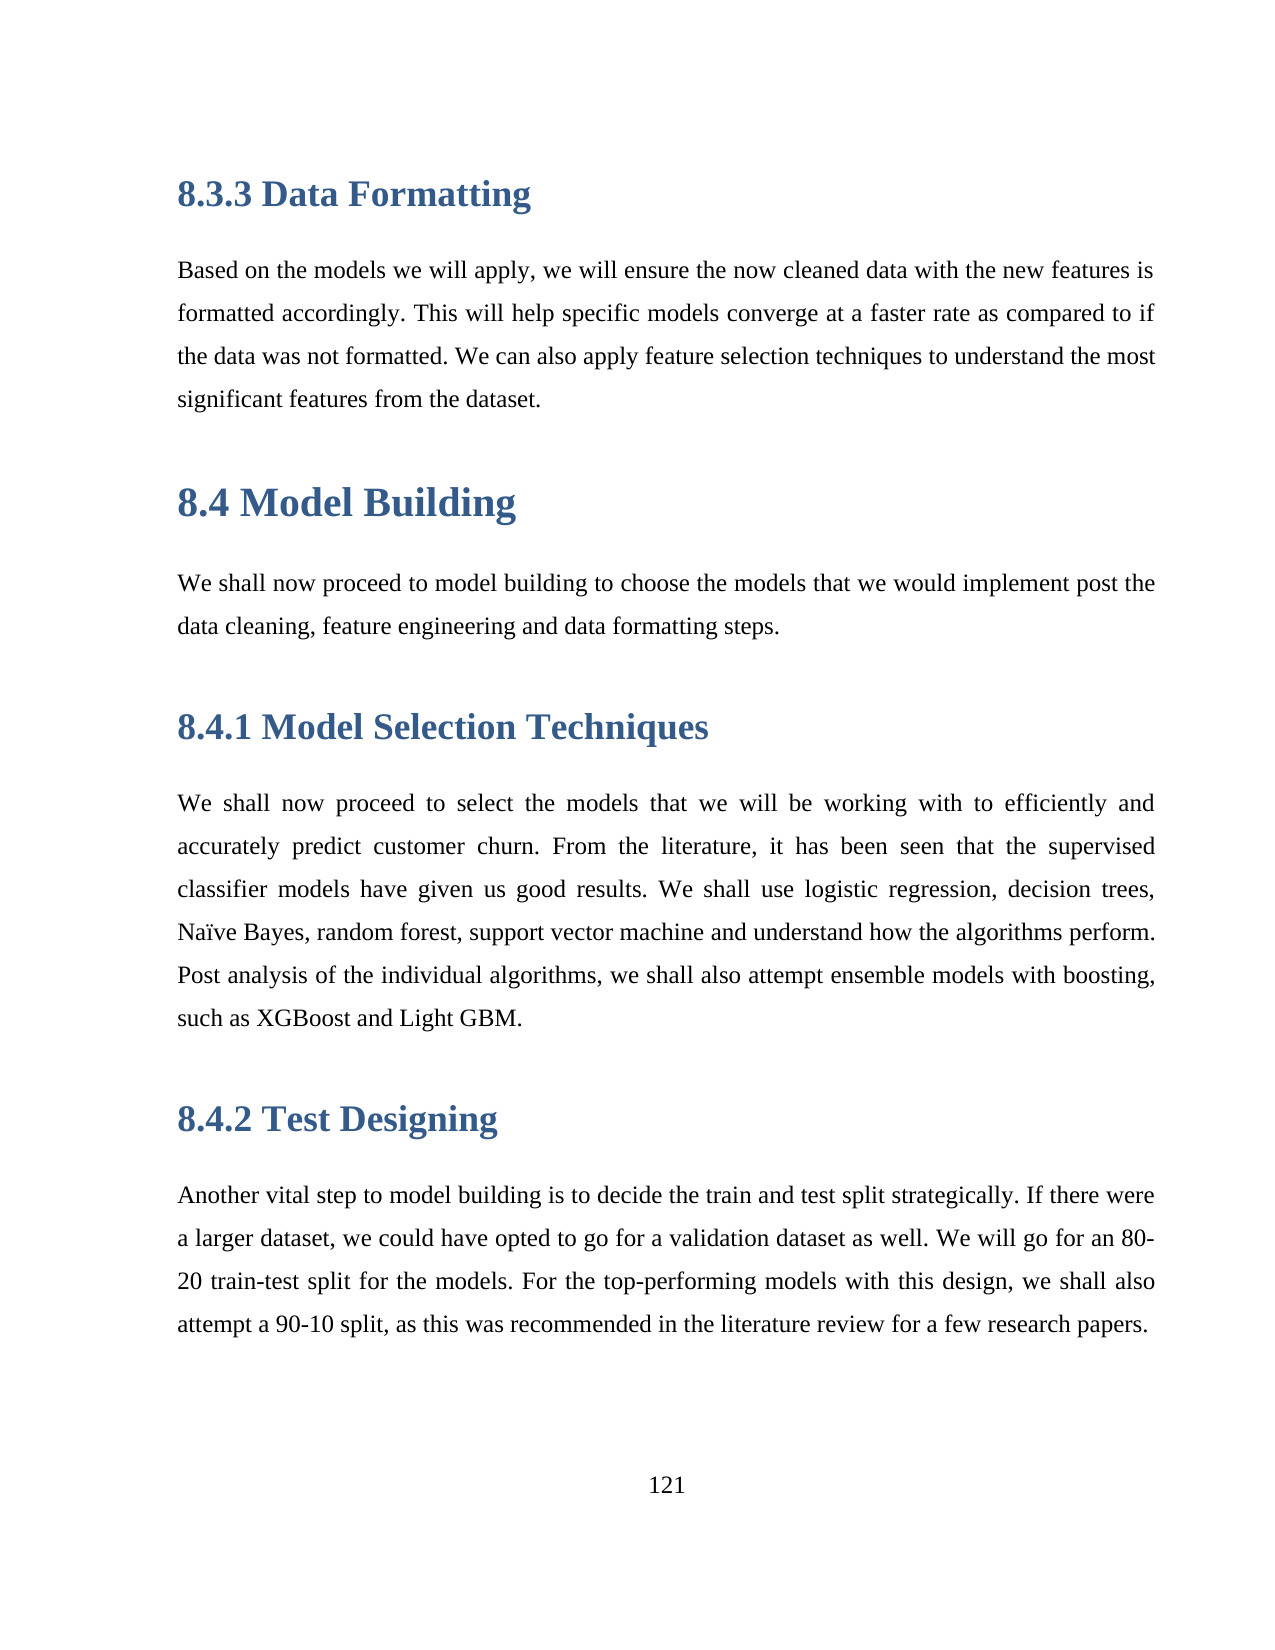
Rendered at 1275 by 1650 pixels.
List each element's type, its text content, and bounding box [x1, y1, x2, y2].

text Based on the models we will apply, we will ensure the now cleaned data with the new features is formatted accordingly. This will help specific models converge at a faster rate as compared to if the data was not formatted. We can also apply feature selection techniques to understand the most significant features from the dataset. [177, 255, 1156, 413]
subtitle 8.4.1 Model Selection Techniques [177, 704, 1156, 747]
subtitle 8.4.2 Test Designing [177, 1096, 1156, 1139]
text We shall now proceed to select the models that we will be working with to efficiently and accurately predict customer churn. From the literature, it has been seen that the supervised classifier models have given us good results. We shall use logistic regression, decision trees, Naïve Bayes, random forest, support vector machine and understand how the algorithms perform. Post analysis of the individual algorithms, we shall also attempt ensemble models with boosting, such as XGBoost and Light GBM. [177, 788, 1156, 1032]
text Another vital step to model building is to decide the train and test split strategically. If there were a larger dataset, we could have opted to go for a validation dataset as well. We will go for an 80-20 train-test split for the models. For the top-performing models with this design, we shall also attempt a 90-10 split, as this was recommended in the literature review for a few research papers. [177, 1180, 1156, 1338]
text We shall now proceed to model building to choose the models that we would implement post the data cleaning, feature engineering and data formatting steps. [177, 568, 1156, 640]
subtitle 8.4 Model Building [177, 477, 1156, 525]
subtitle 8.3.3 Data Formatting [177, 171, 1156, 214]
